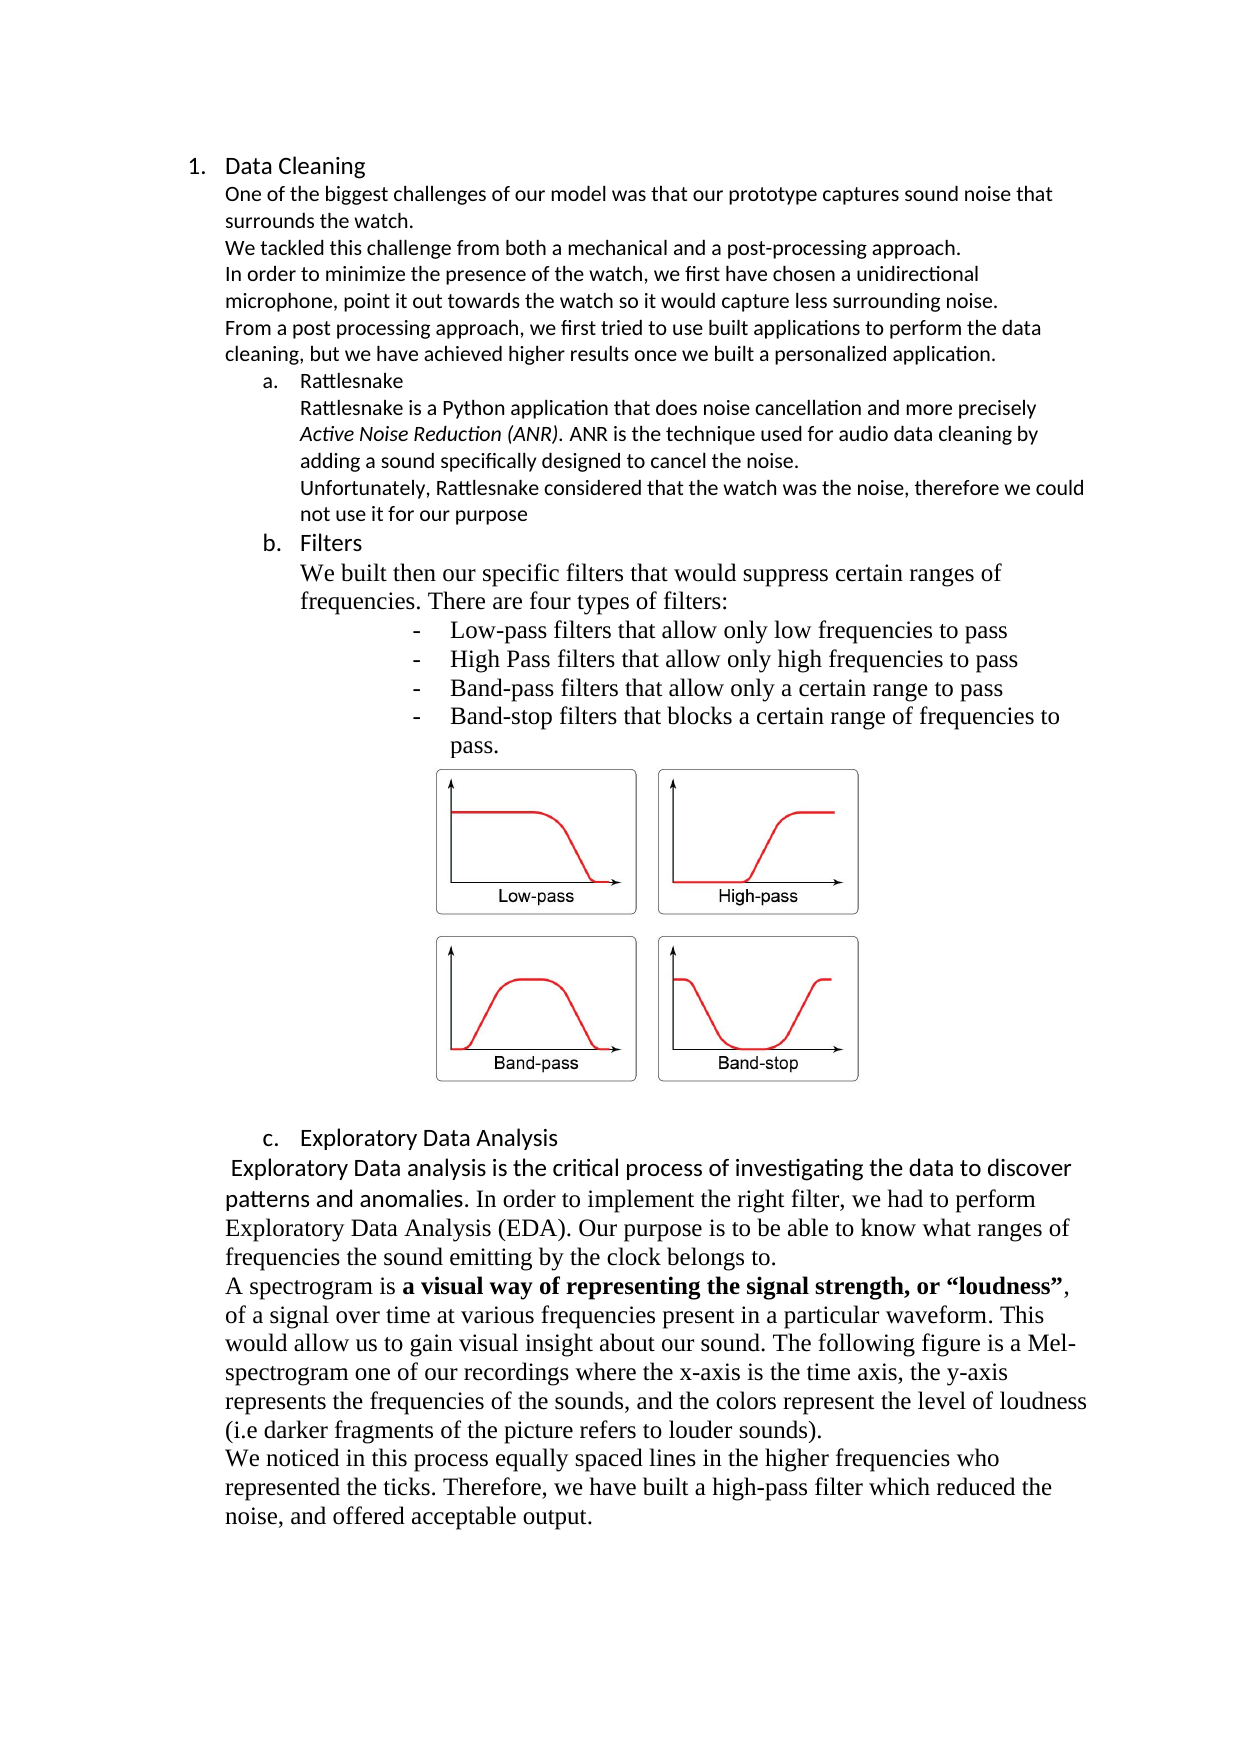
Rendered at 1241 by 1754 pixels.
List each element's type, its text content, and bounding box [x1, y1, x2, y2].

list Filters [262, 527, 1090, 558]
list In order to minimize the presence of the watch, we first have chosen a unidirectional microphone, point it out towards the watch so it would capture less surrounding noise. [225, 261, 1090, 314]
text Unfortunately, Rattlesnake considered that the watch was the noise, therefore we could not use it for our purpose [300, 474, 1090, 527]
list Low-pass filters that allow only low frequencies to pass [412, 615, 1090, 644]
list From a post processing approach, we first tried to use built applications to perform the data cleaning, but we have achieved higher results once we built a personalized application. [225, 314, 1090, 367]
list Data Cleaning [187, 150, 1090, 181]
picture [425, 758, 869, 1092]
list A spectrogram is a visual way of representing the signal strength, or “loudness”, of a signal over time at various frequencies present in a particular waveform. This would allow us to gain visual insight about our sound. The following figure is a Mel-spectrogram one of our recordings where the x-axis is the time axis, the y-axis represents the frequencies of the sounds, and the colors represent the level of loudness (i.e darker fragments of the picture refers to louder sounds). [225, 1271, 1090, 1443]
list Exploratory Data analysis is the critical process of investigating the data to discover patterns and anomalies. In order to implement the right filter, we had to perform Exploratory Data Analysis (EDA). Our purpose is to be able to know what ranges of frequencies the sound emitting by the clock belongs to. [225, 1152, 1090, 1271]
list We noticed in this process equally spaced lines in the higher frequencies who represented the ticks. Therefore, we have built a high-pass filter which reduced the noise, and offered acceptable output. [225, 1443, 1090, 1530]
list High Pass filters that allow only high frequencies to pass [412, 644, 1090, 673]
list Exploratory Data Analysis [262, 1122, 1090, 1152]
list Rattlesnake [262, 367, 1090, 394]
list We tackled this challenge from both a mechanical and a post-processing approach. [225, 234, 1090, 261]
list One of the biggest challenges of our model was that our prototype captures sound noise that surrounds the watch. [225, 181, 1090, 234]
list Rattlesnake is a Python application that does noise cancellation and more precisely Active Noise Reduction (ANR). ANR is the technique used for audio data cleaning by adding a sound specifically designed to cancel the noise. [300, 394, 1090, 474]
list Band-pass filters that allow only a certain range to pass [412, 673, 1090, 701]
list Band-stop filters that blocks a certain range of frequencies to pass. [412, 701, 1090, 759]
list We built then our specific filters that would suppress certain ranges of frequencies. There are four types of filters: [300, 558, 1090, 615]
